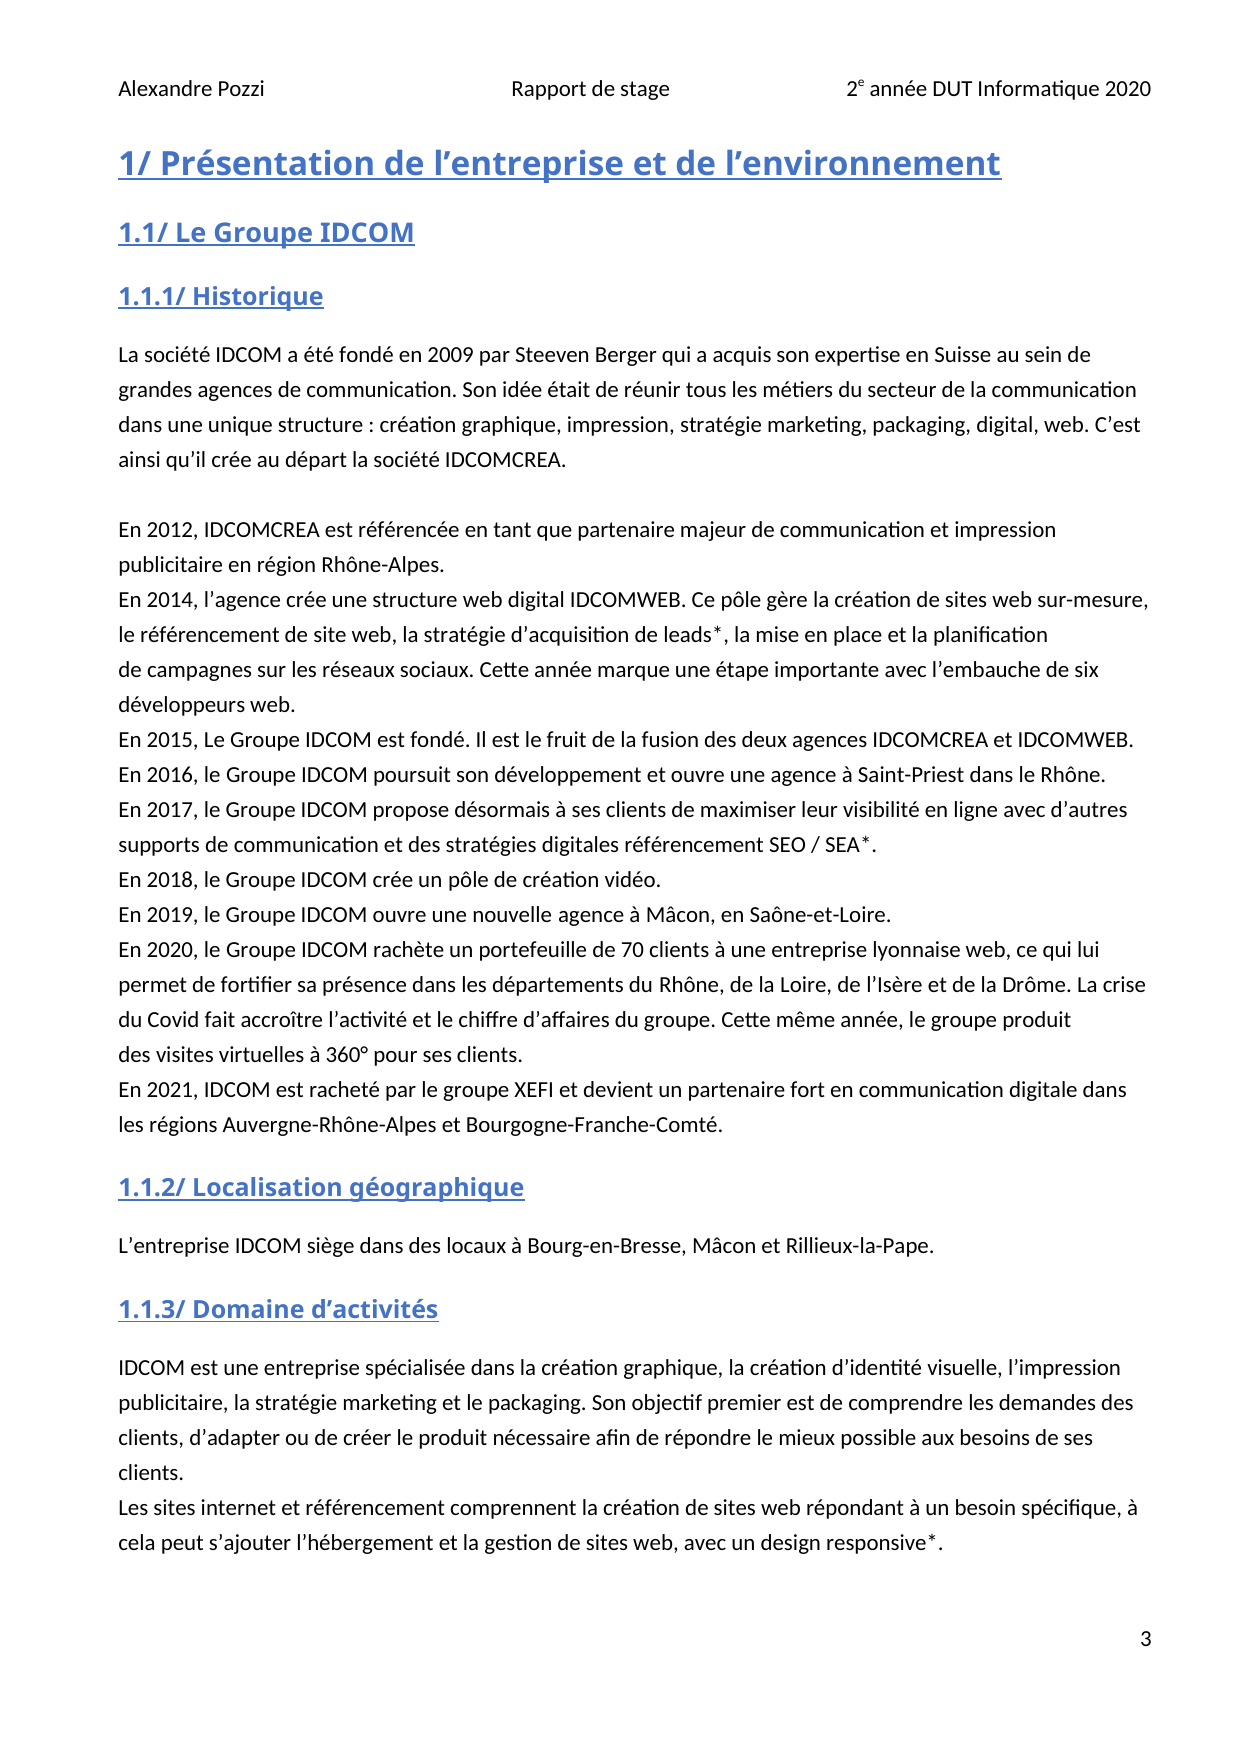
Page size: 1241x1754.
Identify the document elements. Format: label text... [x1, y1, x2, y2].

text La société IDCOM a été fondé en 2009 par Steeven Berger qui a acquis son expertise en Suisse au sein de grandes agences de communication. Son idée était de réunir tous les métiers du secteur de la communication dans une unique structure : création graphique, impression, stratégie marketing, packaging, digital, web. C’est ainsi qu’il crée au départ la société IDCOMCREA. [118, 340, 1152, 508]
text En 2015, Le Groupe IDCOM est fondé. Il est le fruit de la fusion des deux agences IDCOMCREA et IDCOMWEB. [118, 725, 1152, 753]
subtitle 1.1.1/ Historique [118, 278, 1152, 312]
subtitle 1.1.3/ Domaine d’activités [118, 1292, 1152, 1326]
subtitle 1.1/ Le Groupe IDCOM [118, 213, 1152, 250]
text Les sites internet et référencement comprennent la création de sites web répondant à un besoin spécifique, à cela peut s’ajouter l’hébergement et la gestion de sites web, avec un design responsive*. [118, 1493, 1152, 1556]
text L’entreprise IDCOM siège dans des locaux à Bourg-en-Bresse, Mâcon et Rillieux-la-Pape. [118, 1232, 1152, 1260]
text IDCOM est une entreprise spécialisée dans la création graphique, la création d’identité visuelle, l’impression publicitaire, la stratégie marketing et le packaging. Son objectif premier est de comprendre les demandes des clients, d’adapter ou de créer le produit nécessaire afin de répondre le mieux possible aux besoins de ses clients. [118, 1353, 1152, 1486]
text En 2018, le Groupe IDCOM crée un pôle de création vidéo. [118, 865, 1152, 893]
text En 2021, IDCOM est racheté par le groupe XEFI et devient un partenaire fort en communication digitale dans les régions Auvergne-Rhône-Alpes et Bourgogne-Franche-Comté. [118, 1075, 1152, 1138]
text En 2016, le Groupe IDCOM poursuit son développement et ouvre une agence à Saint-Priest dans le Rhône. [118, 760, 1152, 788]
subtitle 1.1.2/ Localisation géographique [118, 1170, 1152, 1204]
text En 2012, IDCOMCREA est référencée en tant que partenaire majeur de communication et impression publicitaire en région Rhône-Alpes. [118, 515, 1152, 578]
text En 2020, le Groupe IDCOM rachète un portefeuille de 70 clients à une entreprise lyonnaise web, ce qui lui permet de fortifier sa présence dans les départements du Rhône, de la Loire, de l’Isère et de la Drôme. La crise du Covid fait accroître l’activité et le chiffre d’affaires du groupe. Cette même année, le groupe produit des visites virtuelles à 360° pour ses clients. [118, 935, 1152, 1068]
subtitle 1/ Présentation de l’entreprise et de l’environnement [118, 139, 1152, 185]
text En 2017, le Groupe IDCOM propose désormais à ses clients de maximiser leur visibilité en ligne avec d’autres supports de communication et des stratégies digitales référencement SEO / SEA*. [118, 795, 1152, 858]
text En 2019, le Groupe IDCOM ouvre une nouvelle agence à Mâcon, en Saône-et-Loire. [118, 900, 1152, 928]
text En 2014, l’agence crée une structure web digital IDCOMWEB. Ce pôle gère la création de sites web sur-mesure, le référencement de site web, la stratégie d’acquisition de leads*, la mise en place et la planification de campagnes sur les réseaux sociaux. Cette année marque une étape importante avec l’embauche de six développeurs web. [118, 585, 1152, 718]
